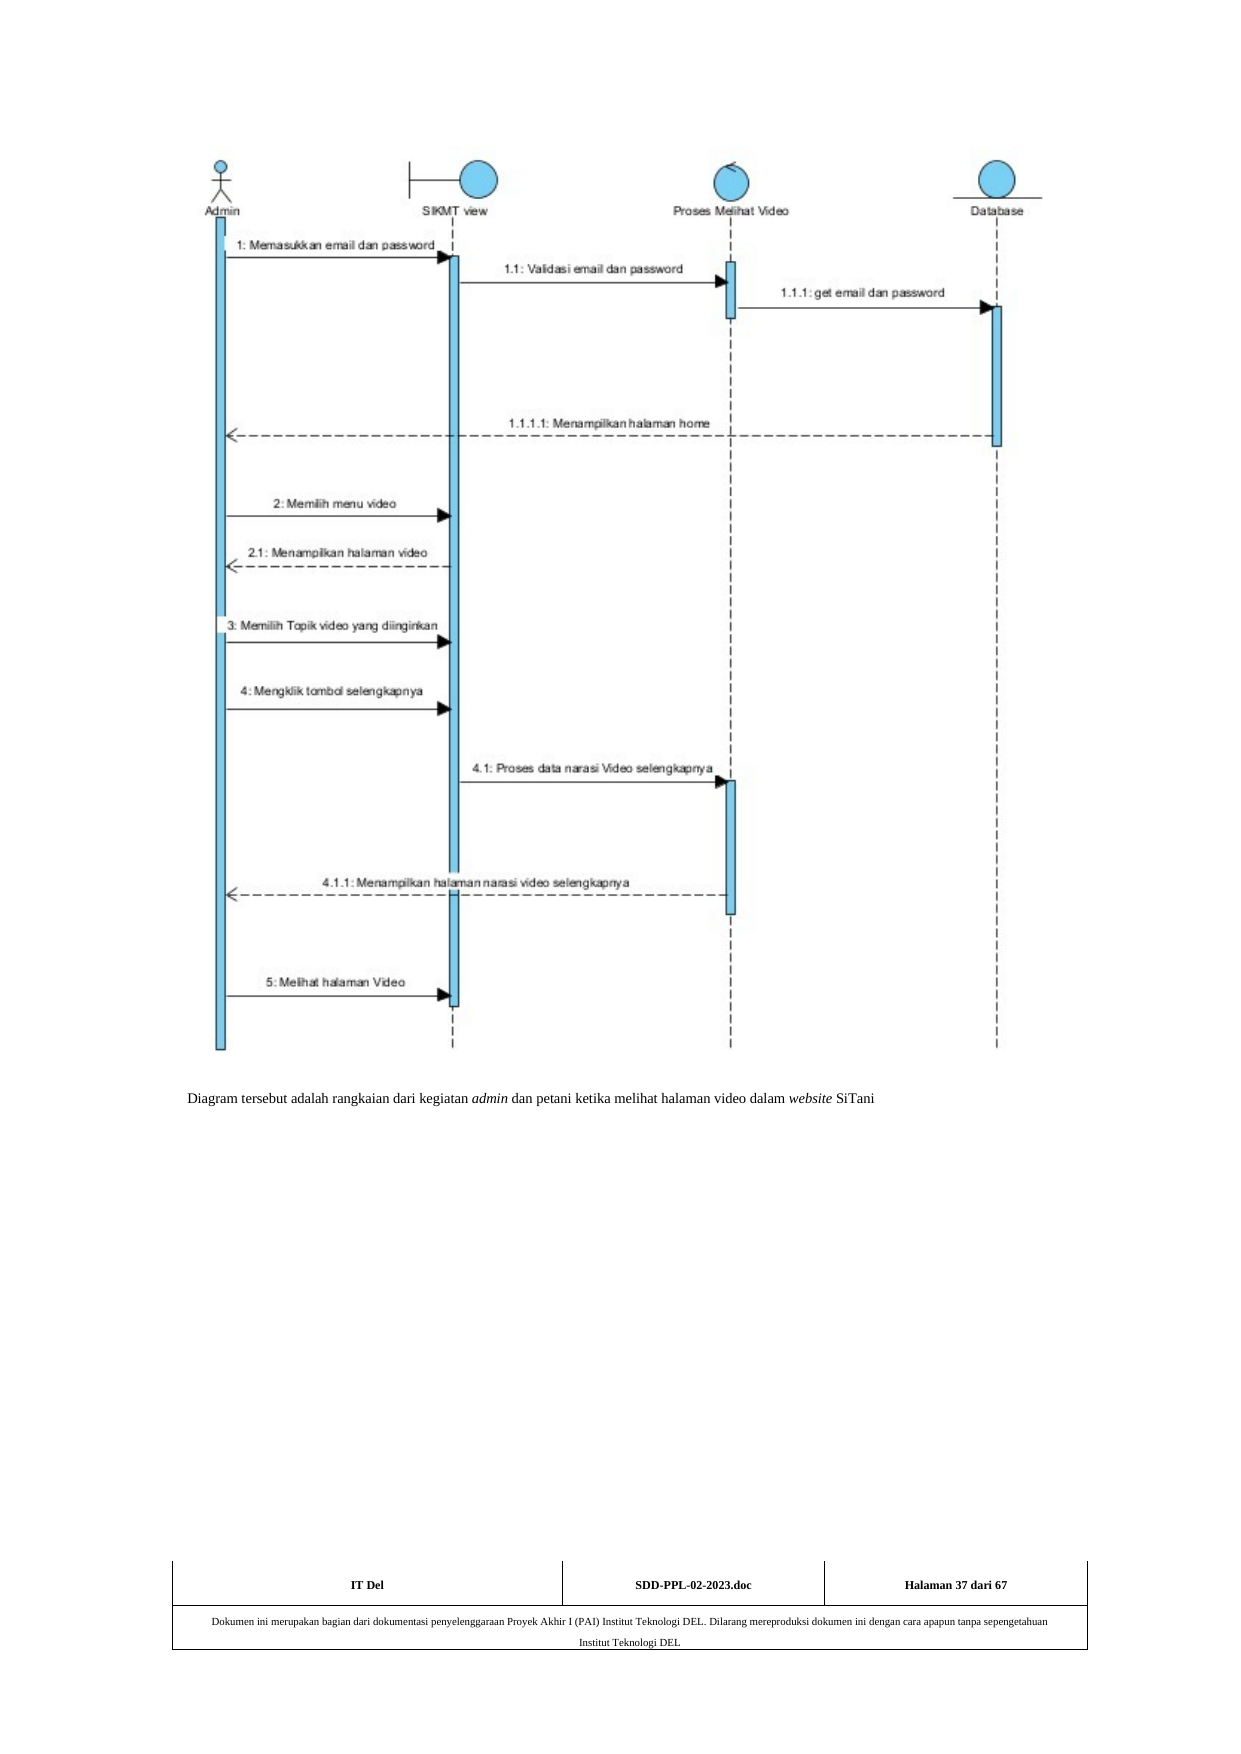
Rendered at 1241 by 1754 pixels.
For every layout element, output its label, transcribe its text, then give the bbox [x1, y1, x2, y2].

text Diagram tersebut adalah rangkaian dari kegiatan admin dan petani ketika melihat halaman video dalam website SiTani [187, 1078, 1092, 1107]
picture [187, 147, 1093, 1064]
